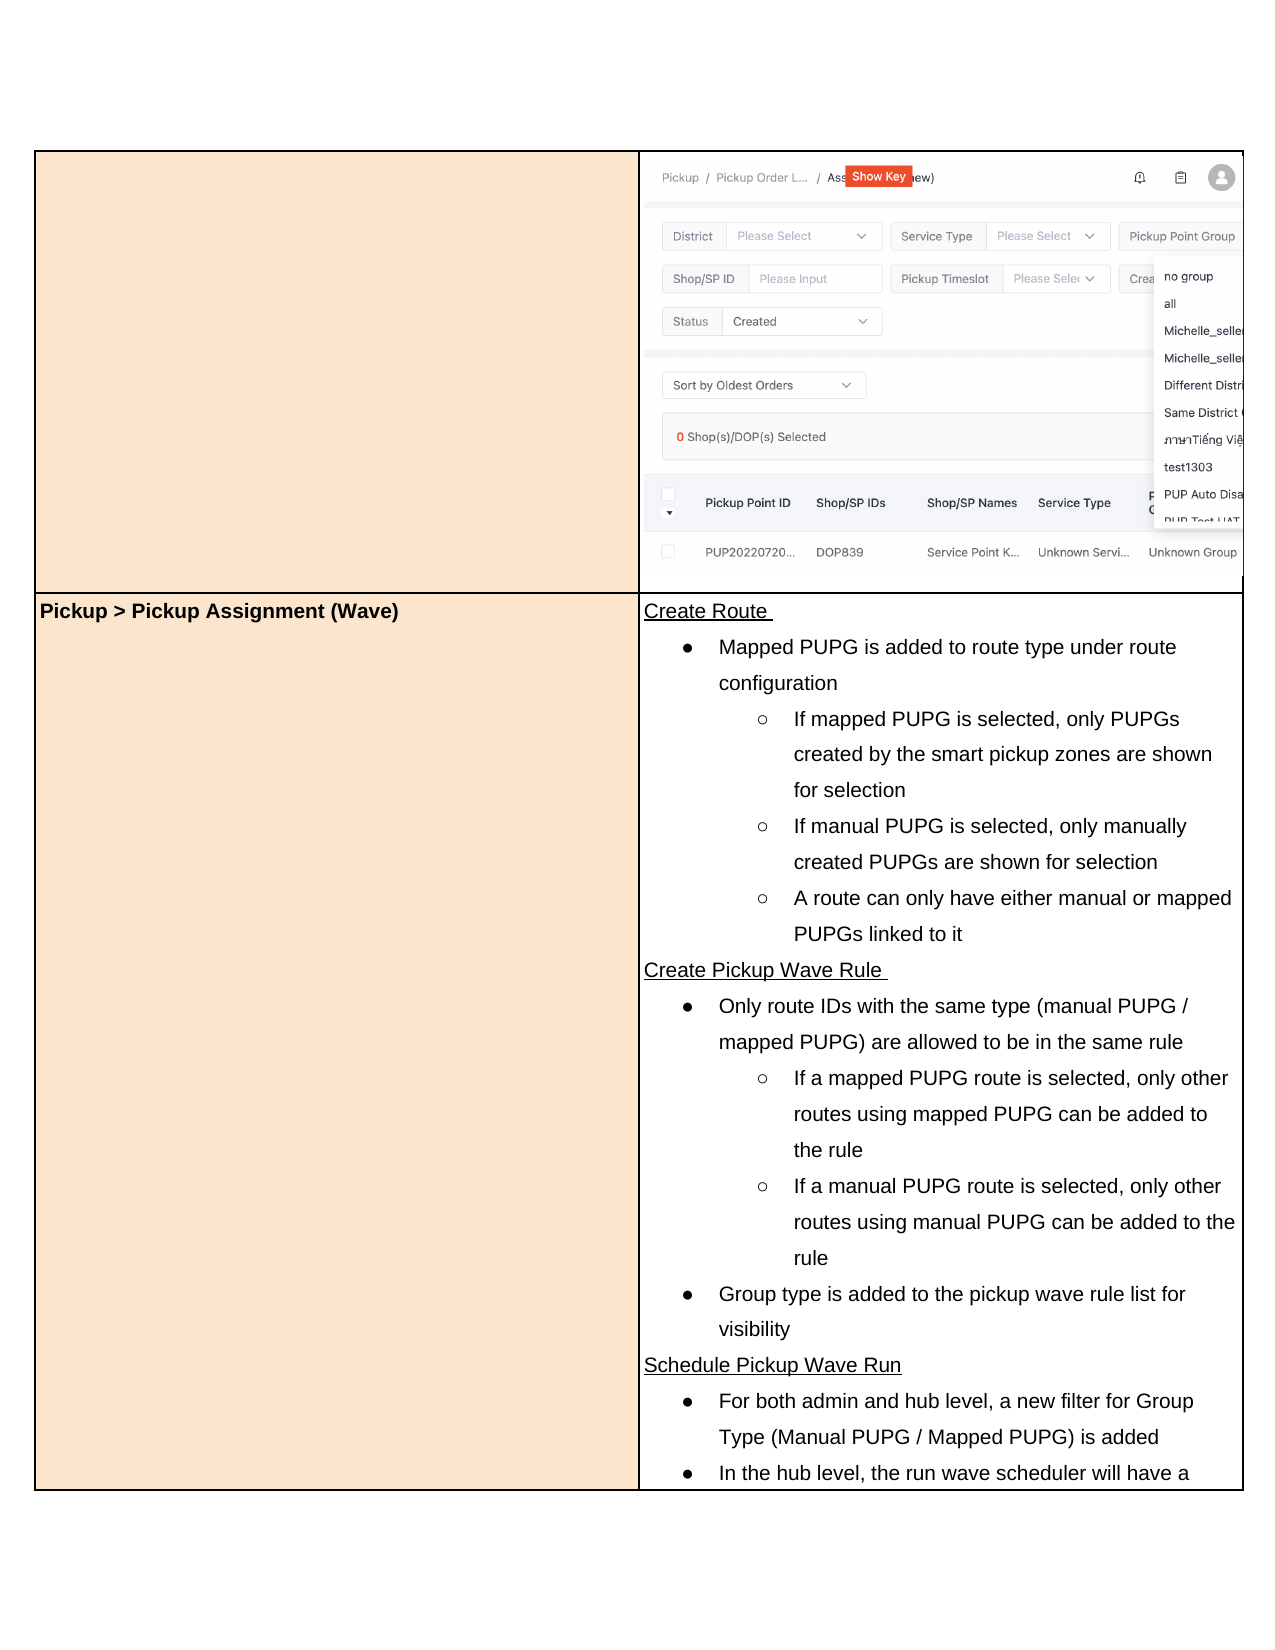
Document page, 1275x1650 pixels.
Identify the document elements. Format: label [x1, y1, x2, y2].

table_cell [36, 152, 638, 592]
picture [643, 156, 1244, 576]
table_cell [640, 152, 1242, 592]
table_cell [640, 594, 1242, 1489]
table_cell [36, 594, 638, 1489]
